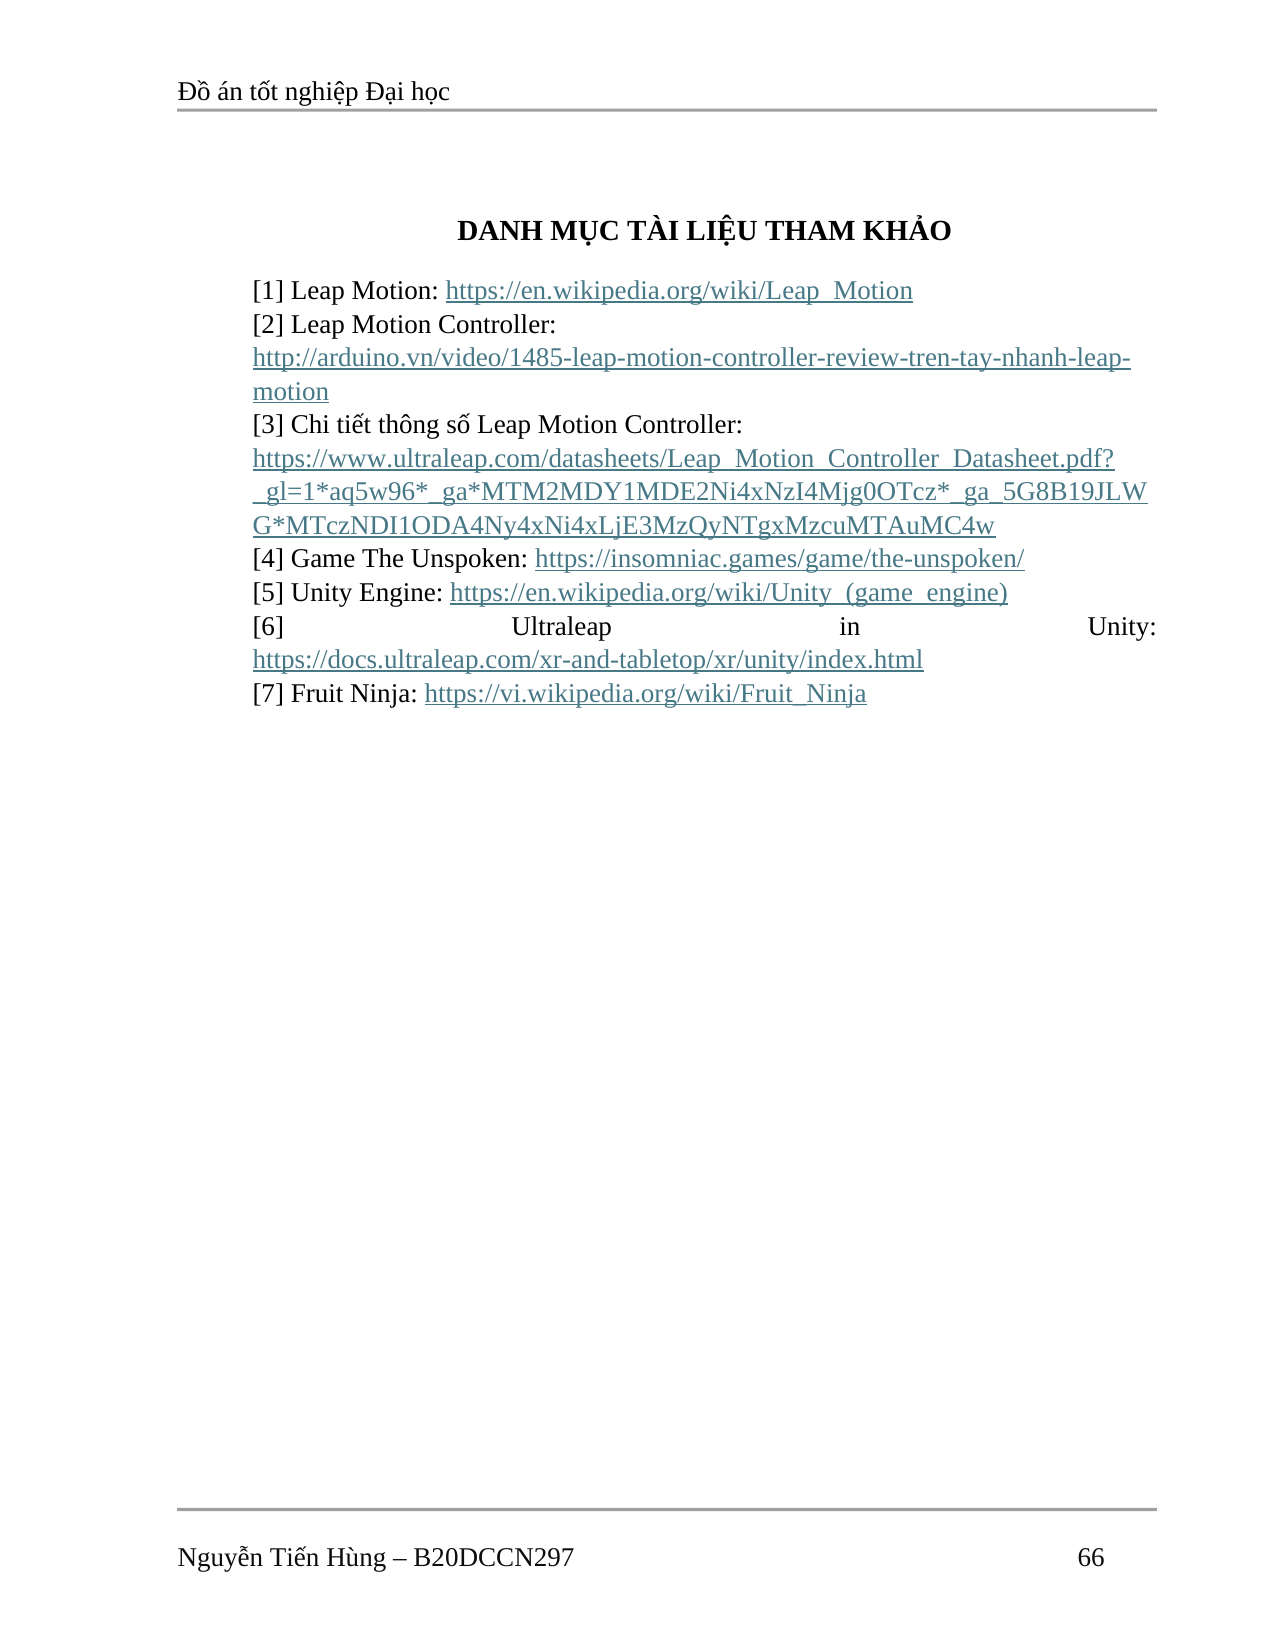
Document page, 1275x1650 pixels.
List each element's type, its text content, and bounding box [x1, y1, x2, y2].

text [5] Unity Engine: https://en.wikipedia.org/wiki/Unity_(game_engine) [252, 576, 1157, 607]
text [6] Ultraleap in Unity: https://docs.ultraleap.com/xr-and-tabletop/xr/unity/index.html [252, 610, 1157, 674]
text https://www.ultraleap.com/datasheets/Leap_Motion_Controller_Datasheet.pdf?_gl=1*aq5w96*_ga*MTM2MDY1MDE2Ni4xNzI4Mjg0OTcz*_ga_5G8B19JLWG*MTczNDI1ODA4Ny4xNi4xLjE3MzQyNTgxMzcuMTAuMC4w [252, 442, 1157, 540]
text [7] Fruit Ninja: https://vi.wikipedia.org/wiki/Fruit_Ninja [252, 677, 1157, 708]
text [3] Chi tiết thông số Leap Motion Controller: [252, 408, 1157, 439]
text http://arduino.vn/video/1485-leap-motion-controller-review-tren-tay-nhanh-leap-motion [252, 341, 1157, 406]
subtitle DANH MỤC TÀI LIỆU THAM KHẢO [252, 213, 1157, 247]
text [1] Leap Motion: https://en.wikipedia.org/wiki/Leap_Motion [252, 274, 1157, 305]
text [2] Leap Motion Controller: [252, 308, 1157, 339]
text [4] Game The Unspoken: https://insomniac.games/game/the-unspoken/ [252, 543, 1157, 574]
